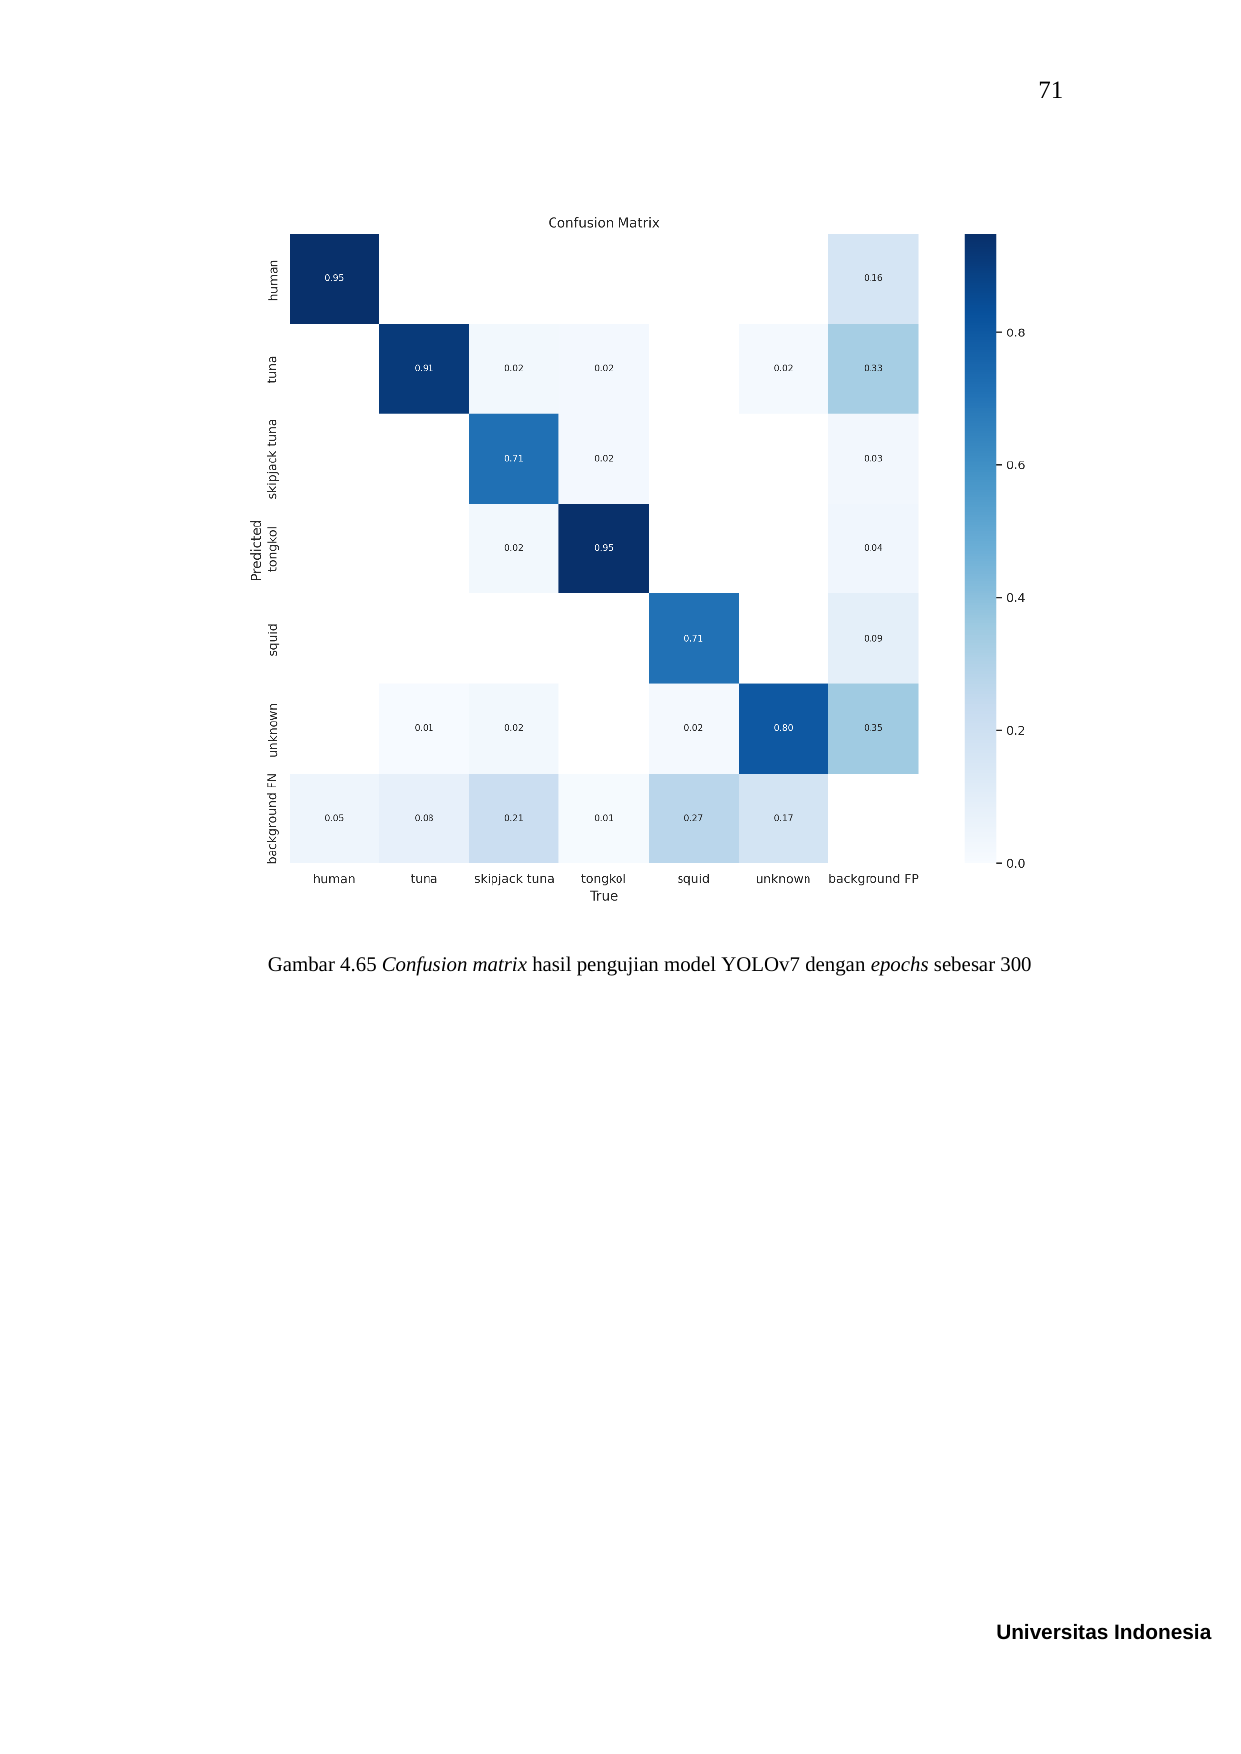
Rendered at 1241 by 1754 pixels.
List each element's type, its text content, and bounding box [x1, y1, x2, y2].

picture [241, 202, 1059, 917]
